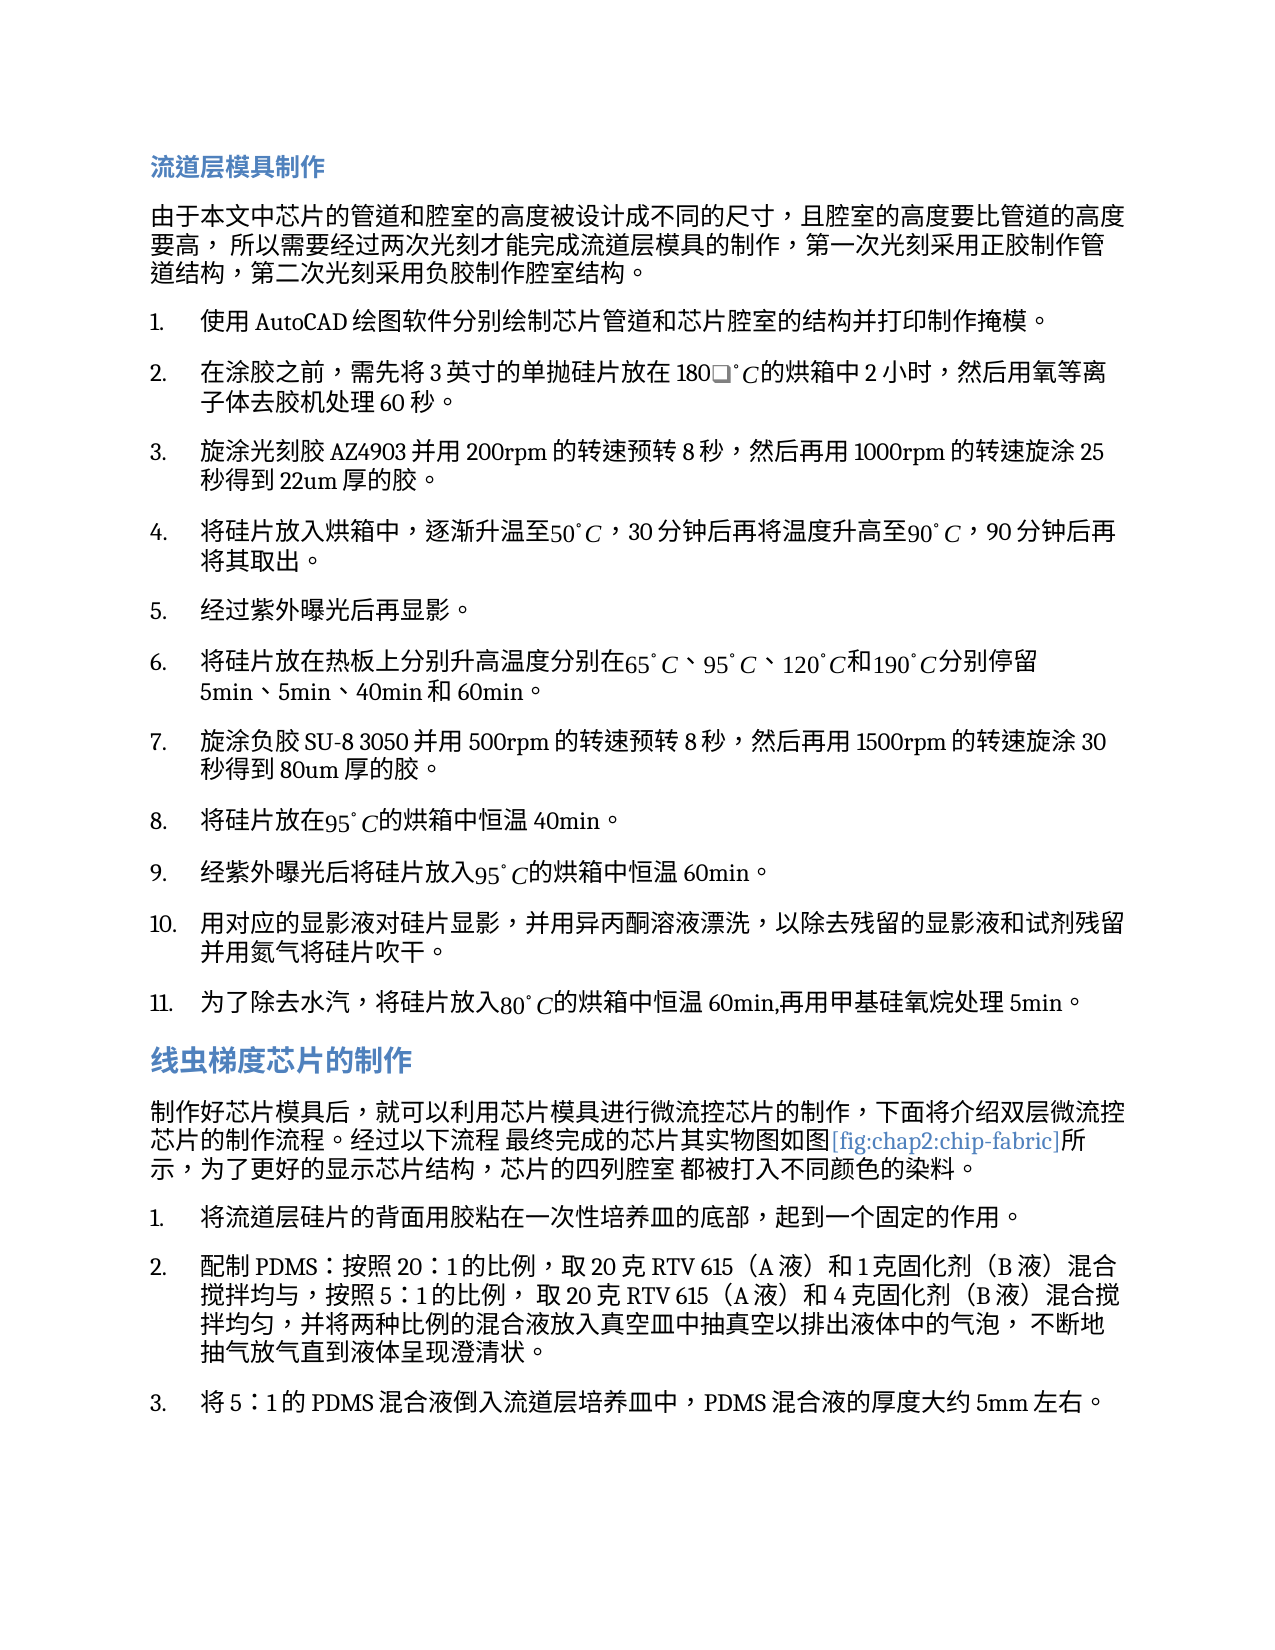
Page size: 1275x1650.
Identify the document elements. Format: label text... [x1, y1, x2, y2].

list 经过紫外曝光后再显影。 [150, 597, 1125, 626]
list 将硅片放在的烘箱中恒温40min。 [150, 806, 1125, 837]
list 为了除去水汽，将硅片放入的烘箱中恒温60min,再用甲基硅氧烷处理5min。 [150, 988, 1125, 1019]
list 将5：1的PDMS混合液倒入流道层培养皿中，PDMS混合液的厚度大约5mm左右。 [150, 1389, 1125, 1418]
list 旋涂光刻胶AZ4903并用200rpm的转速预转8秒，然后再用1000rpm的转速旋涂25秒得到22um厚的胶。 [150, 438, 1125, 496]
subtitle 流道层模具制作 [150, 150, 1125, 184]
text 由于本文中芯片的管道和腔室的高度被设计成不同的尺寸，且腔室的高度要比管道的高度要高， 所以需要经过两次光刻才能完成流道层模具的制作，第一次光刻采用正胶制作管道结构，第二次光刻采用负胶制作腔室结构。 [150, 203, 1125, 289]
list 用对应的显影液对硅片显影，并用异丙酮溶液漂洗，以除去残留的显影液和试剂残留并用氮气将硅片吹干。 [150, 910, 1125, 967]
list 经紫外曝光后将硅片放入的烘箱中恒温60min。 [150, 858, 1125, 889]
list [150, 357, 1125, 417]
list 旋涂负胶SU-8 3050并用500rpm的转速预转8秒，然后再用1500rpm的转速旋涂30秒得到80um厚的胶。 [150, 727, 1125, 785]
text 制作好芯片模具后，就可以利用芯片模具进行微流控芯片的制作，下面将介绍双层微流控芯片的制作流程。经过以下流程 最终完成的芯片其实物图如图[fig:chap2:chip-fabric]所示，为了更好的显示芯片结构，芯片的四列腔室 都被打入不同颜色的染料。 [150, 1098, 1125, 1185]
list 使用AutoCAD绘图软件分别绘制芯片管道和芯片腔室的结构并打印制作掩模。 [150, 308, 1125, 337]
list 将硅片放在热板上分别升高温度分别在、、和分别停留 5min、5min、40min和60min。 [150, 647, 1125, 707]
list 将硅片放入烘箱中，逐渐升温至，30分钟后再将温度升高至，90分钟后再将其取出。 [150, 516, 1125, 576]
list 将流道层硅片的背面用胶粘在一次性培养皿的底部，起到一个固定的作用。 [150, 1203, 1125, 1232]
subtitle 线虫梯度芯片的制作 [150, 1040, 1125, 1080]
list 配制PDMS：按照20：1的比例，取20克RTV 615（A液）和1克固化剂（B液）混合搅拌均与，按照5：1的比例， 取20克RTV 615（A液）和4克固化剂（B液）混合搅拌均匀，并将两种比例的混合液放入真空皿中抽真空以排出液体中的气泡， 不断地抽气放气直到液体呈现澄清状。 [150, 1253, 1125, 1368]
